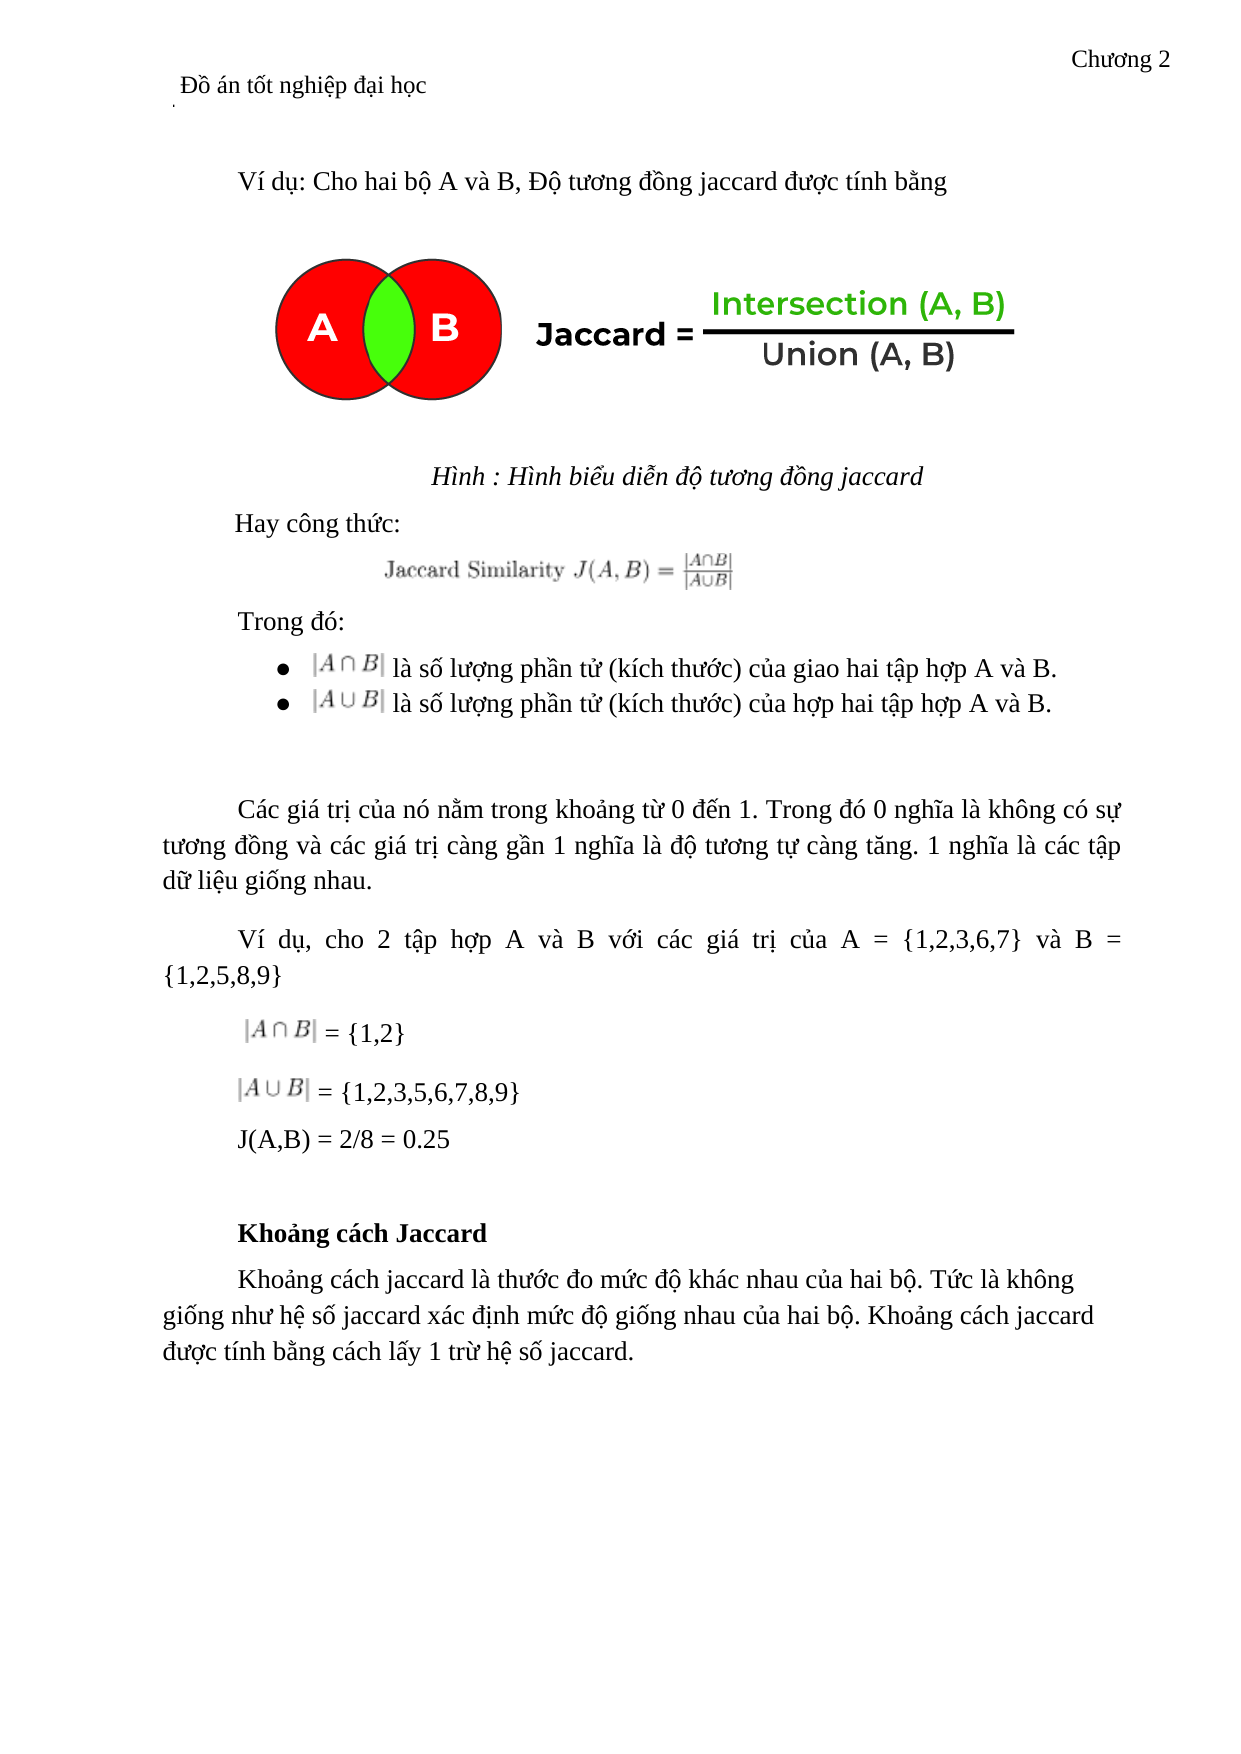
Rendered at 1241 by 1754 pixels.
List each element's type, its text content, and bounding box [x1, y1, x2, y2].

list là số lượng phần tử (kích thước) của giao hai tập hợp A và B. [275, 652, 1123, 683]
text = {1,2,3,5,6,7,8,9} [162, 1076, 1123, 1107]
picture [237, 1078, 311, 1102]
text Khoảng cách Jaccard [162, 1217, 1123, 1248]
text Ví dụ: Cho hai bộ A và B, Độ tương đồng jaccard được tính bằng [162, 165, 1123, 196]
picture [244, 1019, 318, 1043]
text Các giá trị của nó nằm trong khoảng từ 0 đến 1. Trong đó 0 nghĩa là không có sự tương đồng và các giá trị càng gần 1 nghĩa là độ tương tự càng tăng. 1 nghĩa là các tập dữ liệu giống nhau. [162, 793, 1123, 896]
picture [312, 653, 386, 677]
text Hình : Hình biểu diễn độ tương đồng jaccard [162, 460, 1123, 491]
picture [237, 223, 1030, 434]
text J(A,B) = 2/8 = 0.25 [162, 1123, 1123, 1154]
text = {1,2} [162, 1017, 1123, 1049]
text Trong đó: [162, 605, 1123, 636]
list là số lượng phần tử (kích thước) của hợp hai tập hợp A và B. [275, 687, 1123, 719]
text Khoảng cách jaccard là thước đo mức độ khác nhau của hai bộ. Tức là không giống như hệ số jaccard xác định mức độ giống nhau của hai bộ. Khoảng cách jaccard được tính bằng cách lấy 1 trừ hệ số jaccard. [162, 1264, 1123, 1366]
picture [312, 689, 386, 713]
picture [384, 553, 733, 590]
text Hay công thức: [162, 507, 1123, 538]
text Ví dụ, cho 2 tập hợp A và B với các giá trị của A = {1,2,3,6,7} và B = {1,2,5,8,9} [162, 923, 1123, 990]
